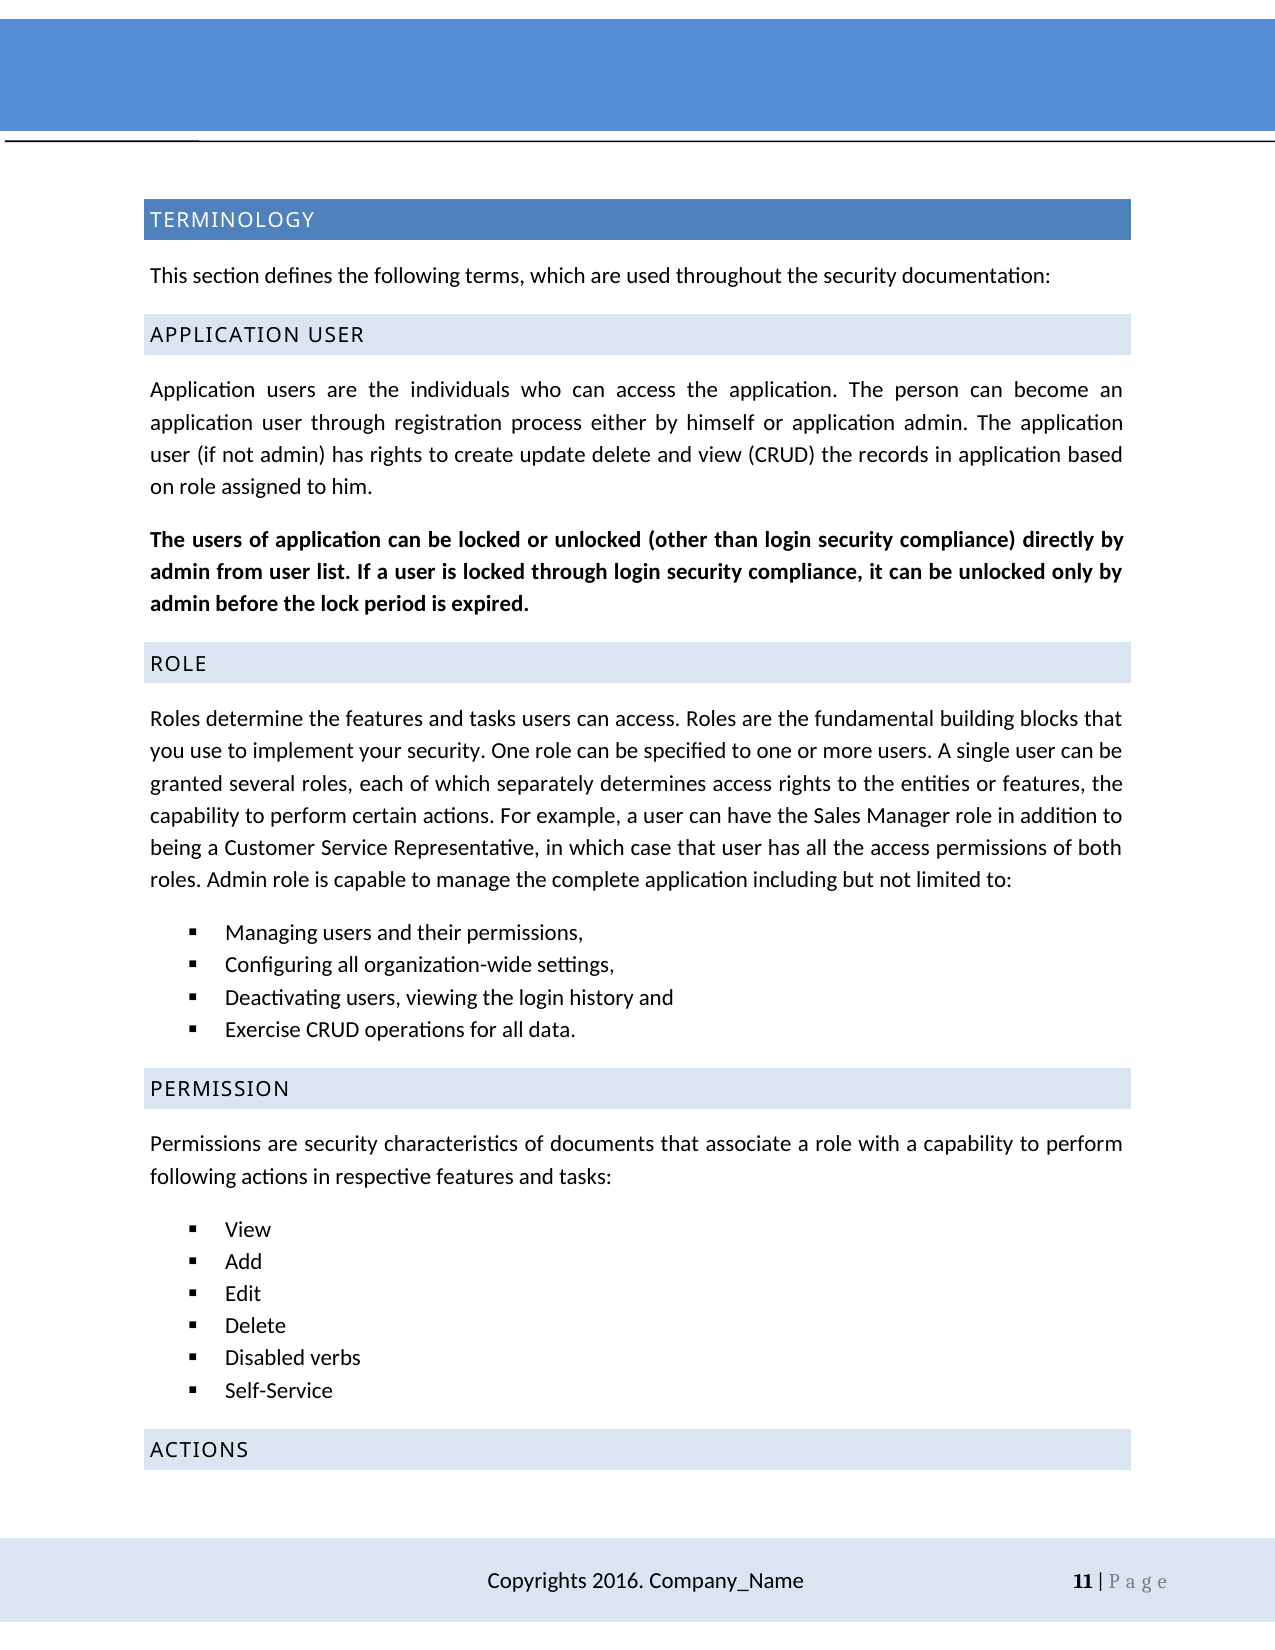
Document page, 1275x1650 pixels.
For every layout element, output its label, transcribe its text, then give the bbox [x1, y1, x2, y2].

list Deactivating users, viewing the login history and [187, 983, 1125, 1011]
list Exercise CRUD operations for all data. [187, 1015, 1125, 1043]
text Application users are the individuals who can access the application. The person can become an application user through registration process either by himself or application admin. The application user (if not admin) has rights to create update delete and view (CRUD) the records in application based on role assigned to him. [150, 376, 1125, 500]
text Permissions are security characteristics of documents that associate a role with a capability to perform following actions in respective features and tasks: [150, 1129, 1125, 1190]
text The users of application can be locked or unlocked (other than login security compliance) directly by admin from user list. If a user is locked through login security compliance, it can be unlocked only by admin before the lock period is expired. [150, 525, 1125, 617]
list Managing users and their permissions, [187, 918, 1125, 946]
list Delete [187, 1311, 1125, 1339]
list Edit [187, 1279, 1125, 1307]
list Self-Service [187, 1376, 1125, 1404]
subtitle PERMISSION [150, 1074, 1125, 1102]
subtitle APPLICATION USER [150, 320, 1125, 348]
list Disabled verbs [187, 1343, 1125, 1372]
subtitle ROLE [150, 649, 1125, 677]
text This section defines the following terms, which are used throughout the security documentation: [150, 261, 1125, 289]
subtitle TERMINOLOGY [150, 205, 1125, 234]
text Roles determine the features and tasks users can access. Roles are the fundamental building blocks that you use to implement your security. One role can be specified to one or more users. A single user can be granted several roles, each of which separately determines access rights to the entities or features, the capability to perform certain actions. For example, a user can have the Sales Manager role in addition to being a Customer Service Representative, in which case that user has all the access permissions of both roles. Admin role is capable to manage the complete application including but not limited to: [150, 704, 1125, 893]
list View [187, 1215, 1125, 1243]
list Add [187, 1247, 1125, 1275]
list Configuring all organization-wide settings, [187, 950, 1125, 978]
subtitle ACTIONS [150, 1435, 1125, 1463]
